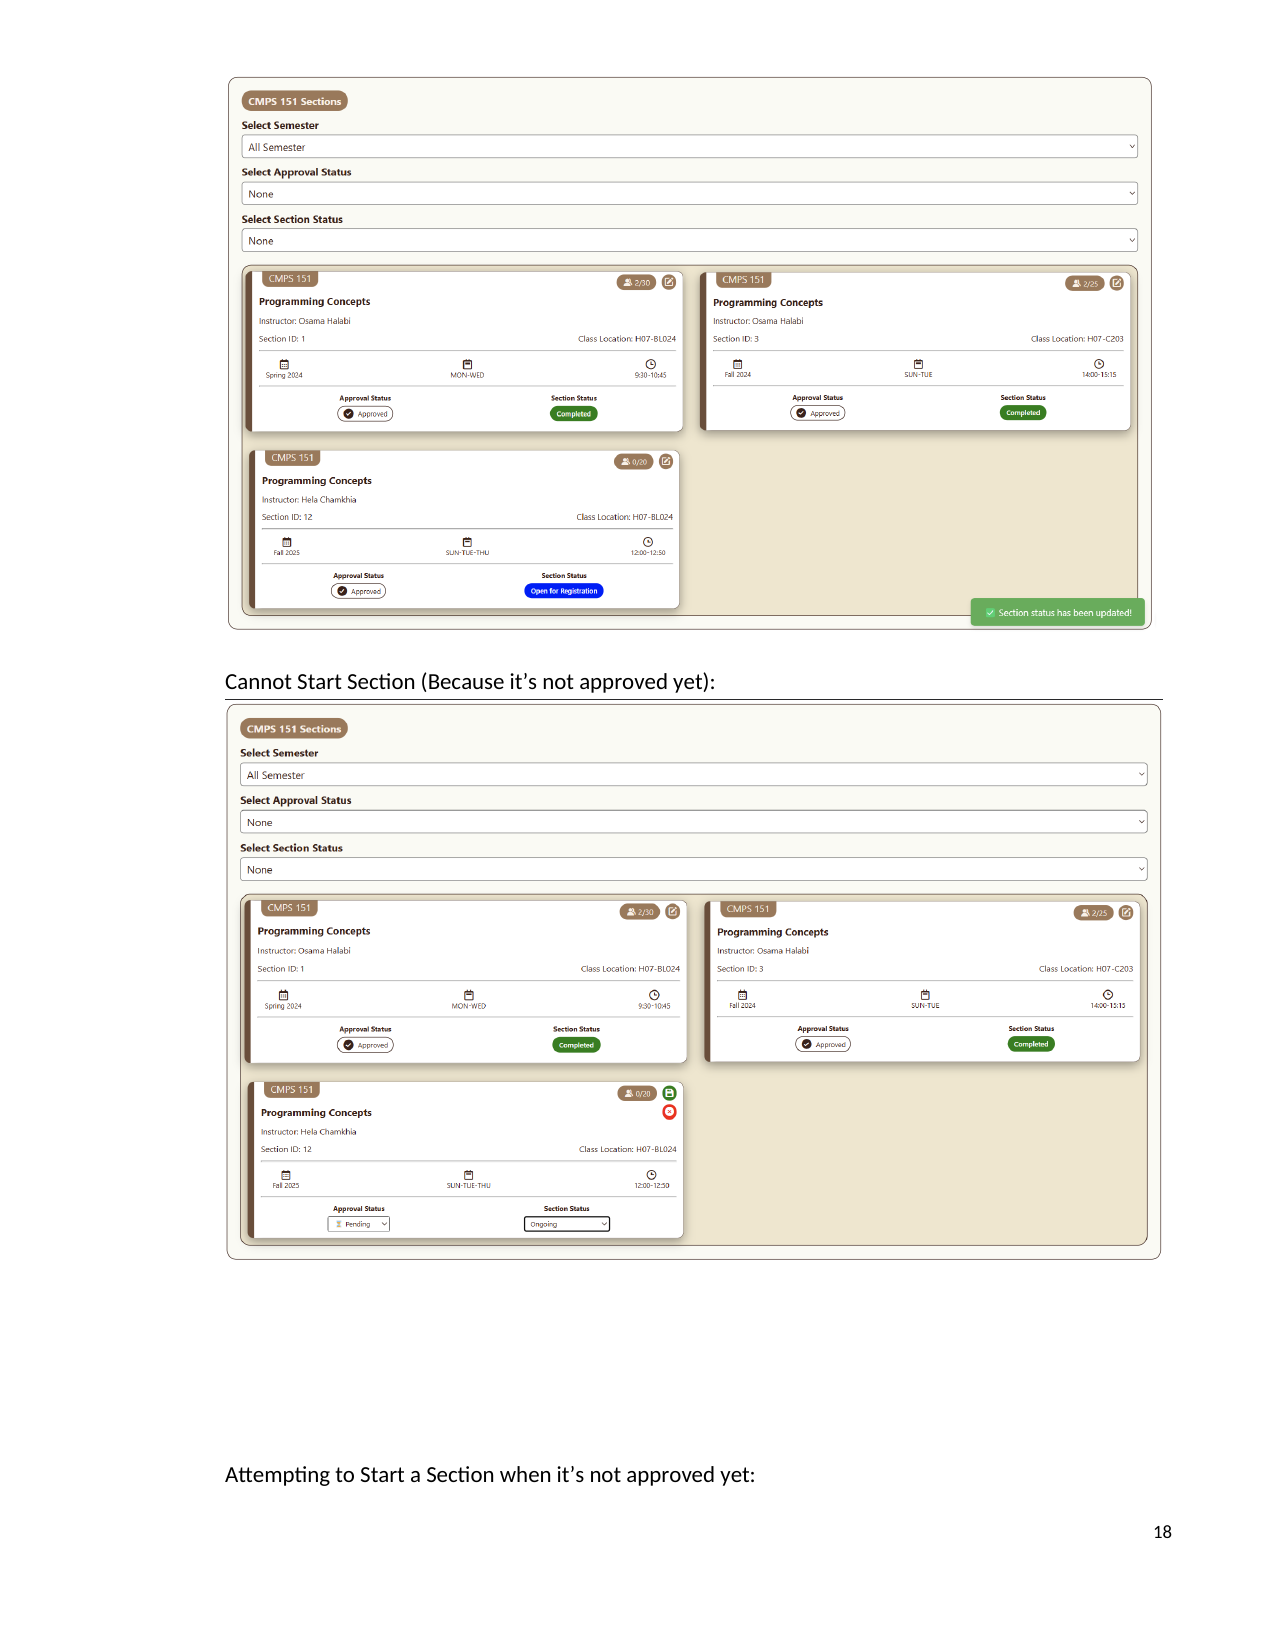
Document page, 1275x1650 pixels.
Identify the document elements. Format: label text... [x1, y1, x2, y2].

picture [225, 75, 1157, 632]
picture [225, 699, 1163, 1264]
text Attempting to Start a Section when it’s not approved yet: [75, 1460, 1173, 1488]
text Cannot Start Section (Because it’s not approved yet): [75, 667, 1173, 695]
